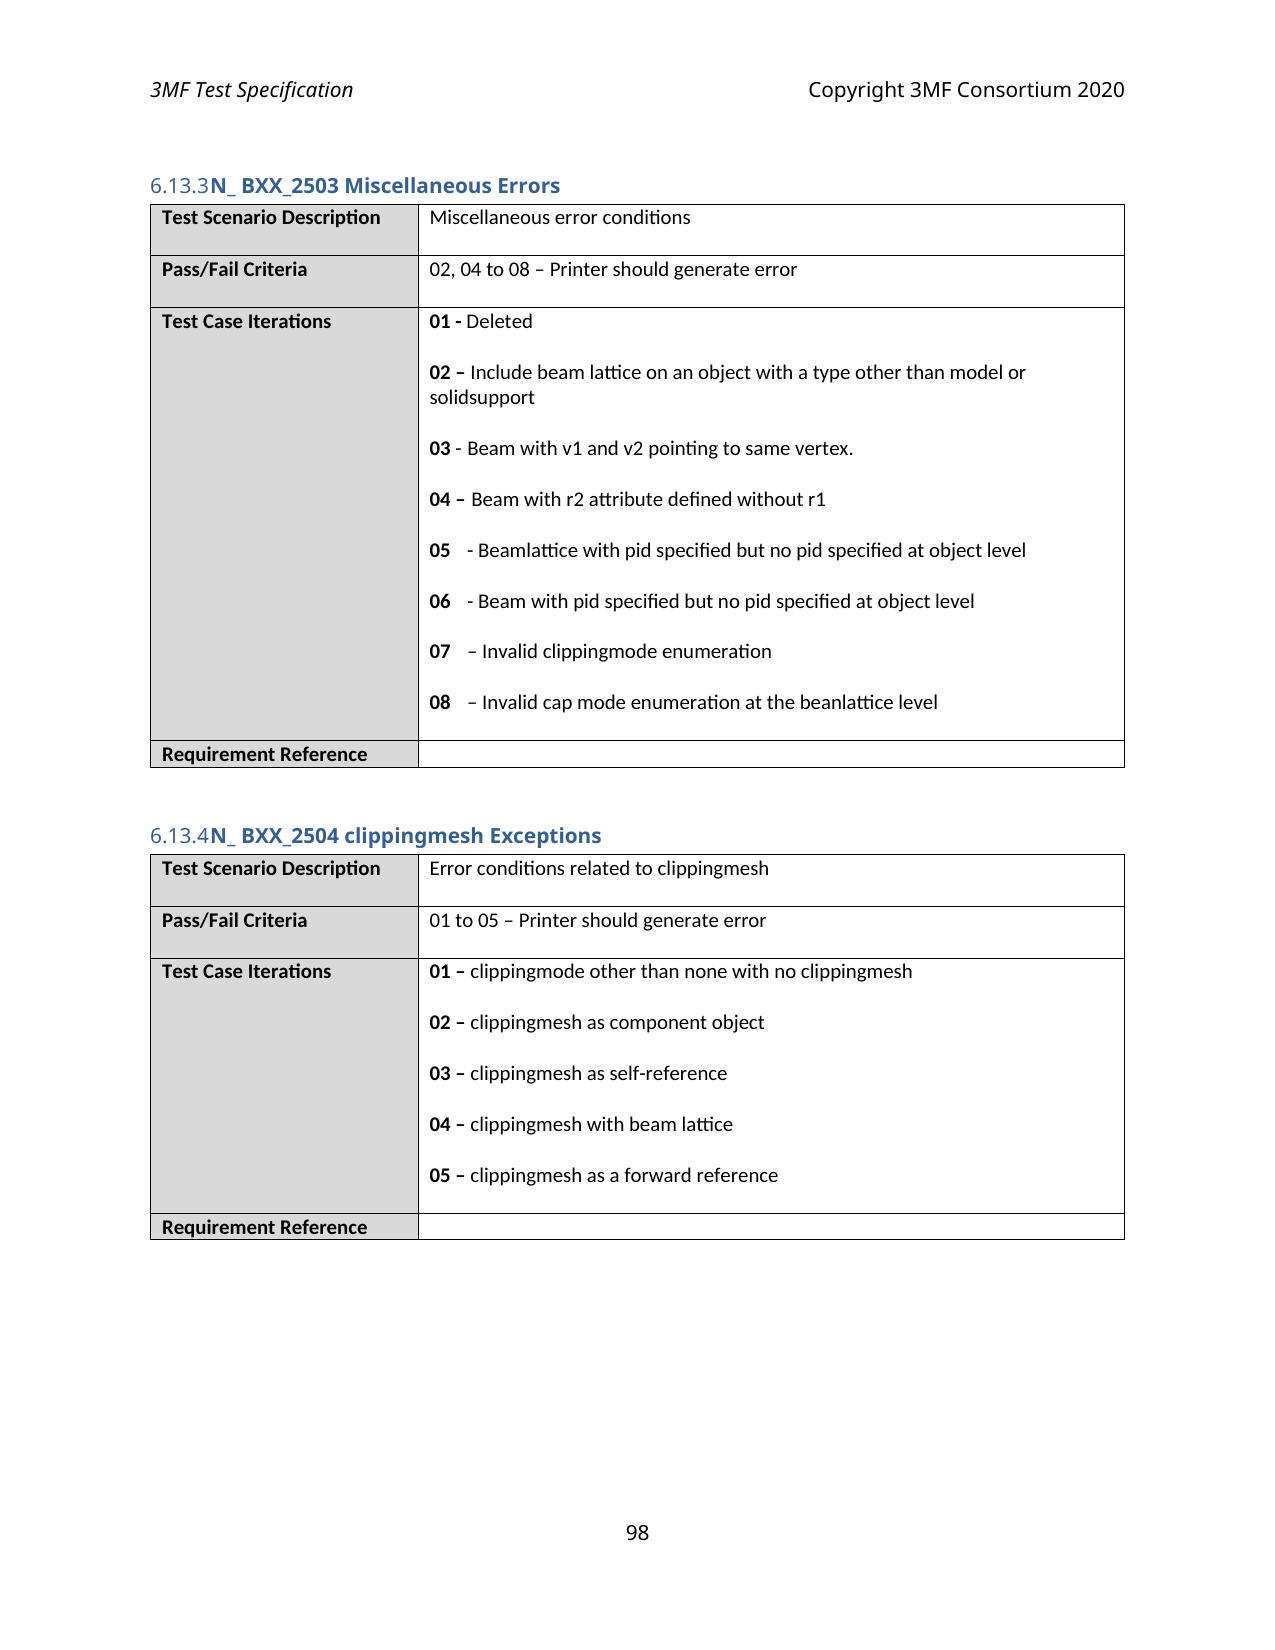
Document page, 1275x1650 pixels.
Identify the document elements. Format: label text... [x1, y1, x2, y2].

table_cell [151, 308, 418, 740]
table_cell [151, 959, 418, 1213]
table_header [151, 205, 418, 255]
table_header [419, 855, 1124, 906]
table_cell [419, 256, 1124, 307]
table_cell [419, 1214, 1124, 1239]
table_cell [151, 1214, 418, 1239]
subtitle N_ BXX_2504 clippingmesh Exceptions [150, 821, 1125, 850]
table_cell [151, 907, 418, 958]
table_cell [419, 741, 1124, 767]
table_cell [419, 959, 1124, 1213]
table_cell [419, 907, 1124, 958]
subtitle N_ BXX_2503 Miscellaneous Errors [150, 171, 1125, 199]
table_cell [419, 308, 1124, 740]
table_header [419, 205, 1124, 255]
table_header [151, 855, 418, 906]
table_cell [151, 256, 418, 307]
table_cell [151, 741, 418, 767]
